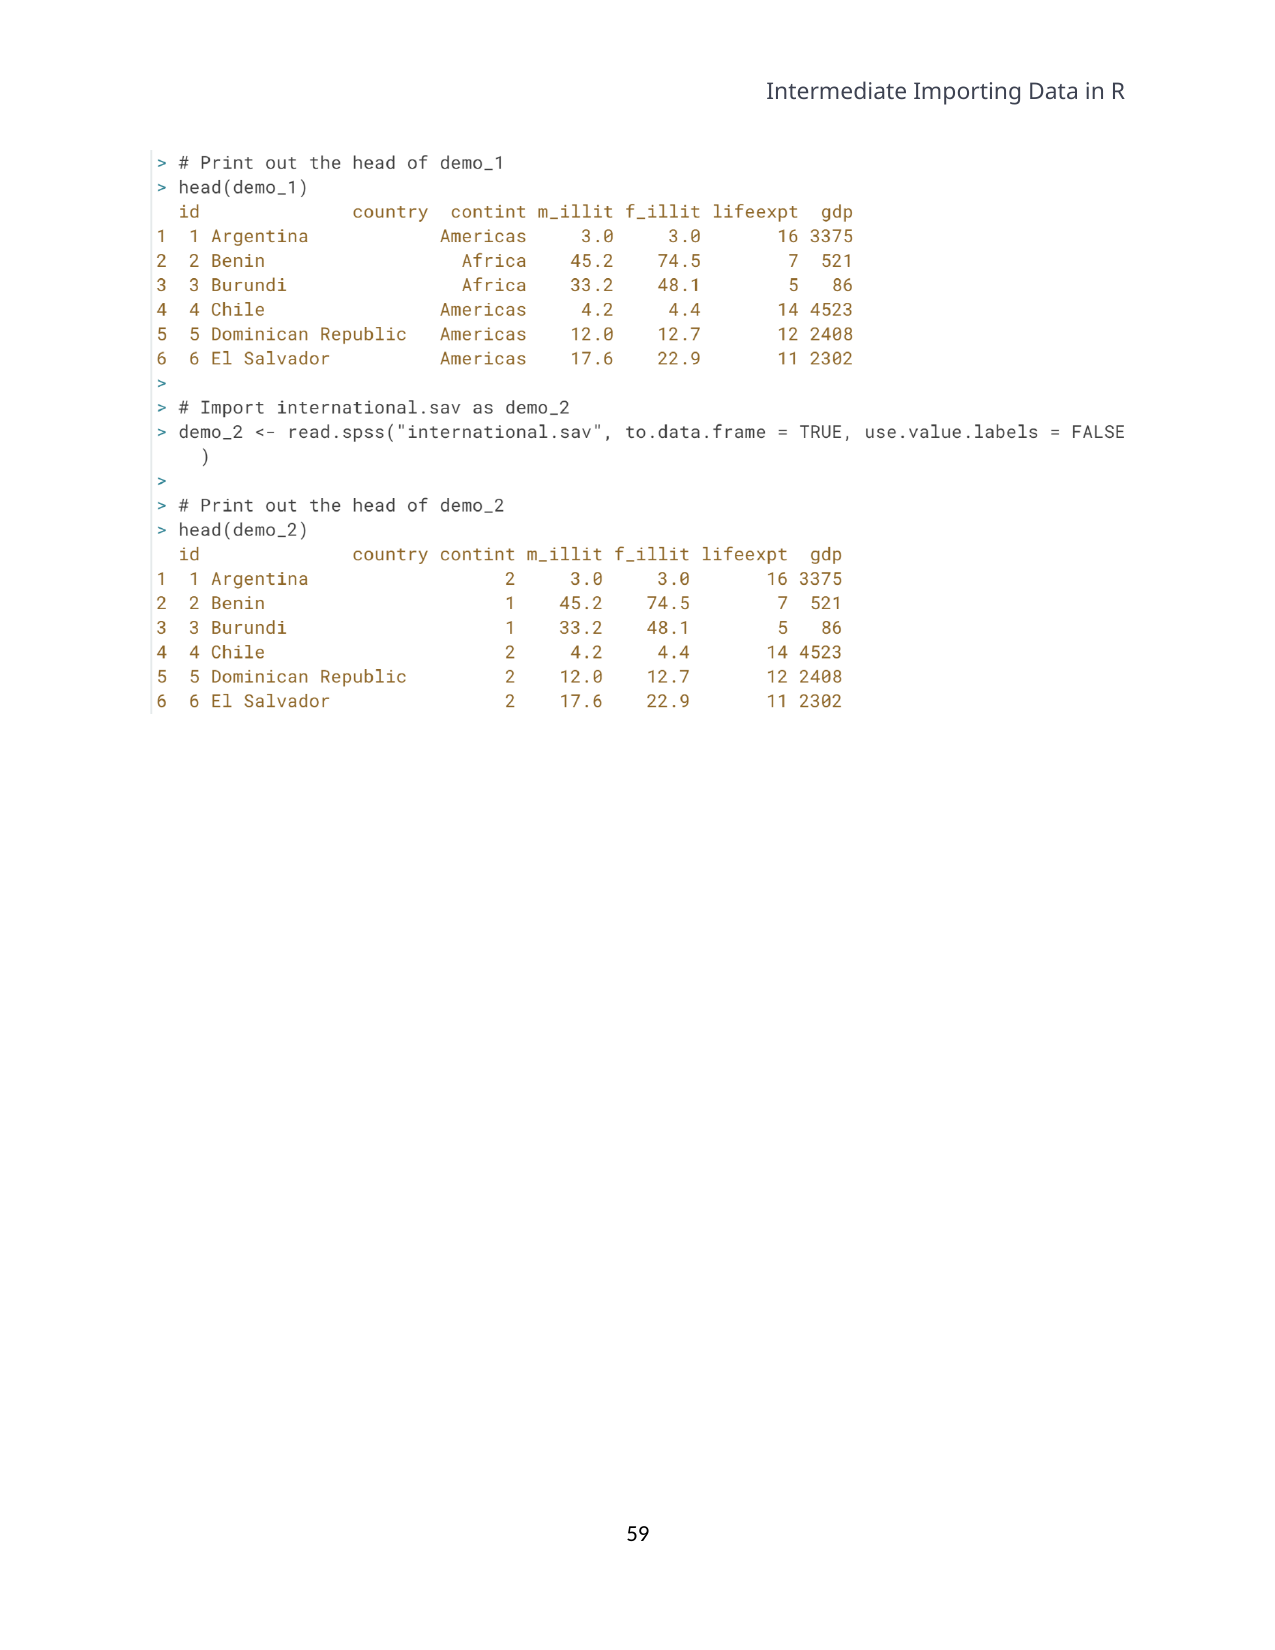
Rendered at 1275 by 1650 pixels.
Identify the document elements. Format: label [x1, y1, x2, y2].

picture [150, 150, 1124, 714]
